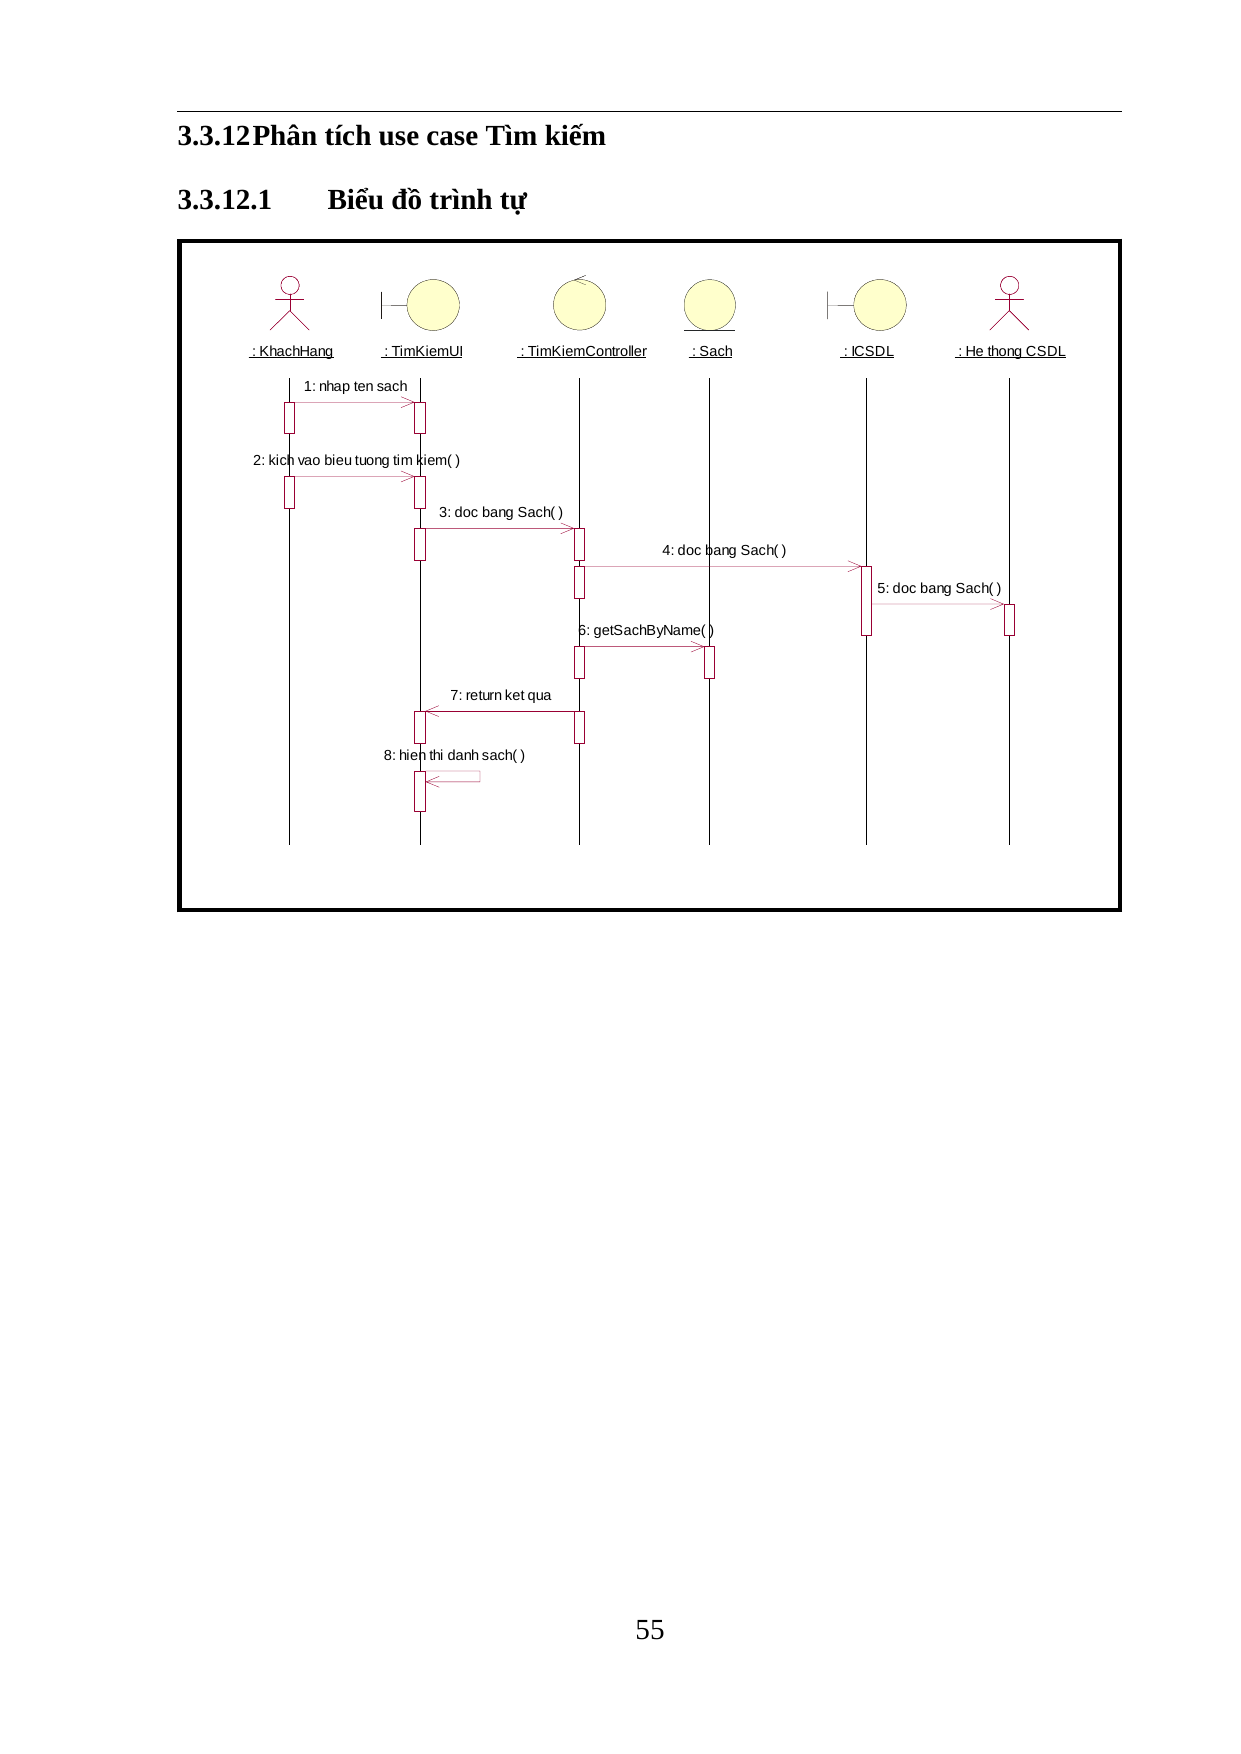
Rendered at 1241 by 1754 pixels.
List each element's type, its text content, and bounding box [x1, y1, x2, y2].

subtitle Biểu đồ trình tự [177, 182, 1122, 216]
subtitle Phân tích use case Tìm kiếm [177, 118, 1122, 152]
